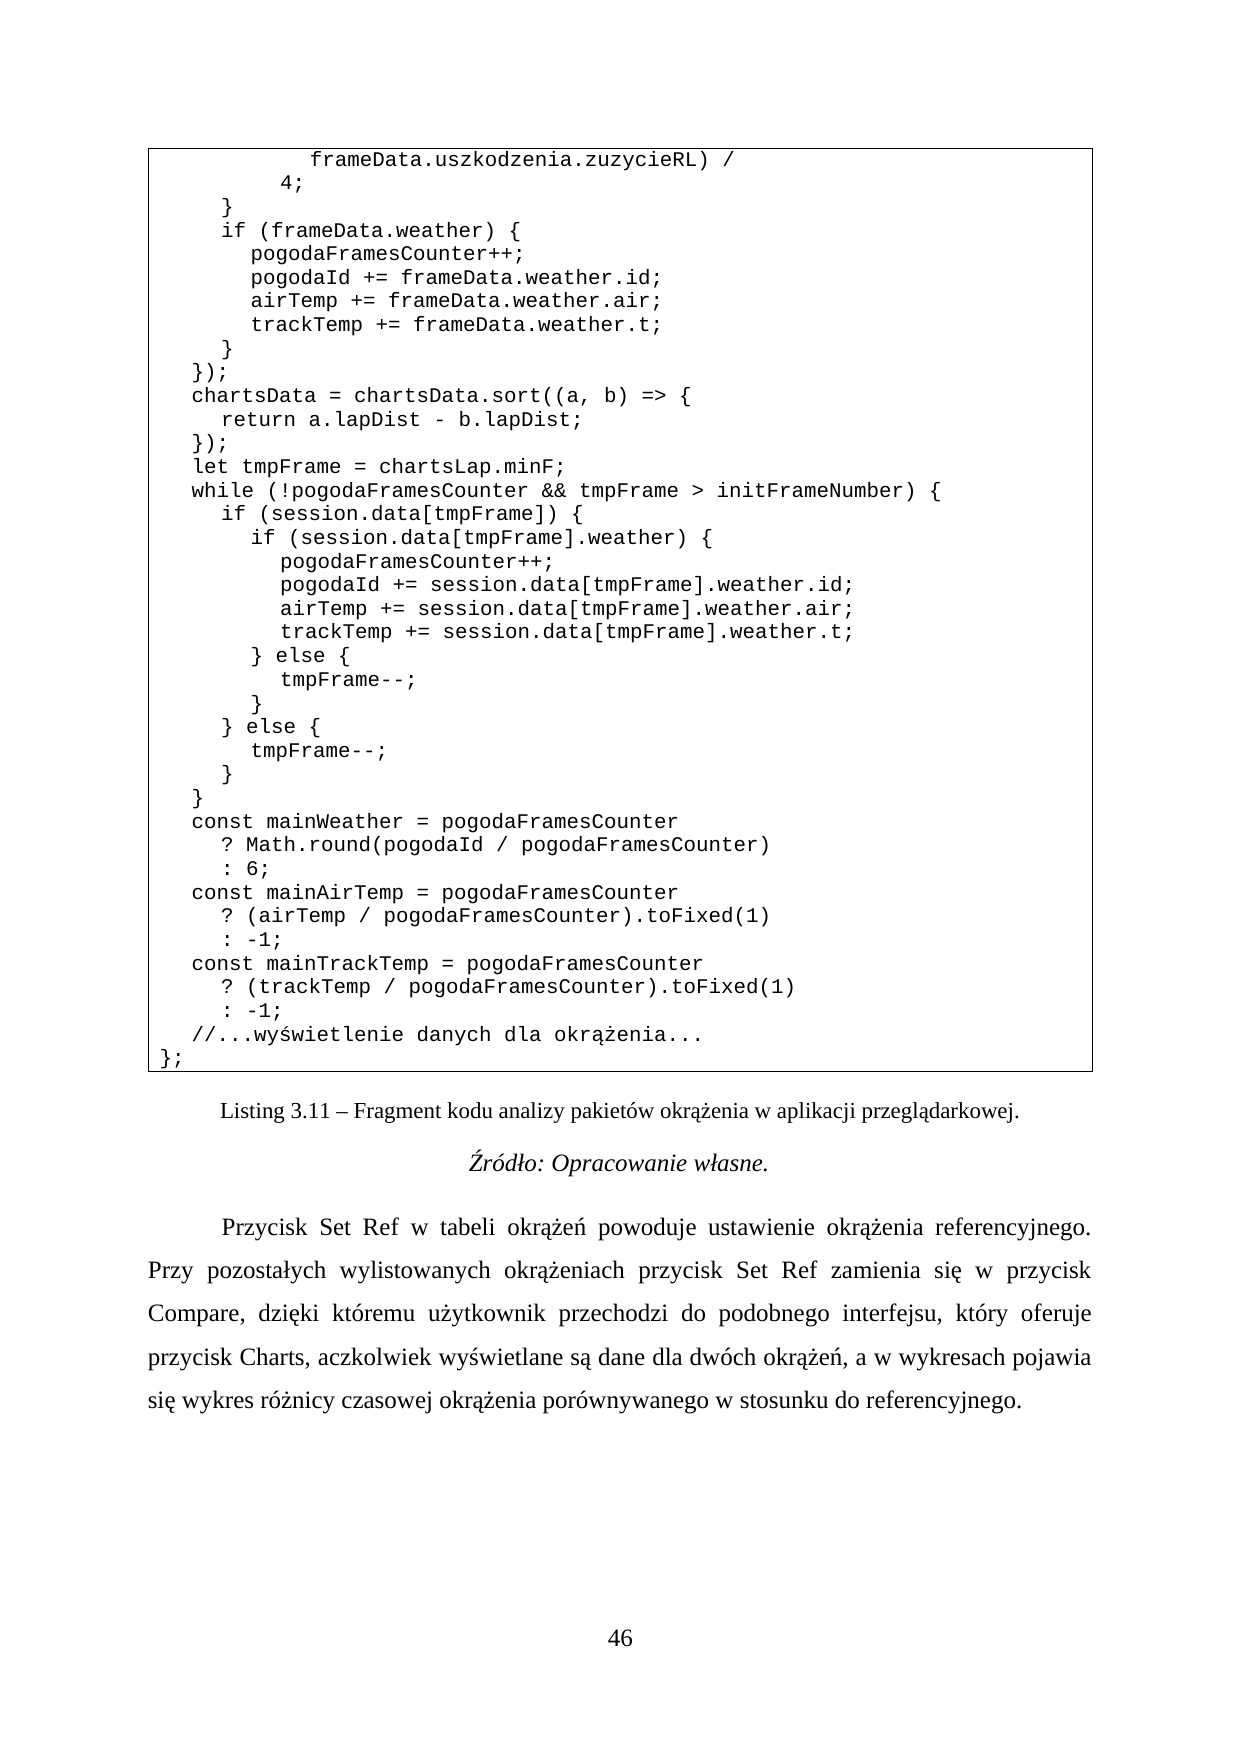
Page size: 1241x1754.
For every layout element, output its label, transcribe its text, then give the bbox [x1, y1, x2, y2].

text Przycisk Set Ref w tabeli okrążeń powoduje ustawienie okrążenia referencyjnego. Przy pozostałych wylistowanych okrążeniach przycisk Set Ref zamienia się w przycisk Compare, dzięki któremu użytkownik przechodzi do podobnego interfejsu, który oferuje przycisk Charts, aczkolwiek wyświetlane są dane dla dwóch okrążeń, a w wykresach pojawia się wykres różnicy czasowej okrążenia porównywanego w stosunku do referencyjnego. [148, 1212, 1092, 1413]
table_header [149, 149, 1092, 1071]
text Listing 3.11 – Fragment kodu analizy pakietów okrążenia w aplikacji przeglądarkowej. [148, 1097, 1092, 1123]
text Źródło: Opracowanie własne. [148, 1148, 1092, 1177]
